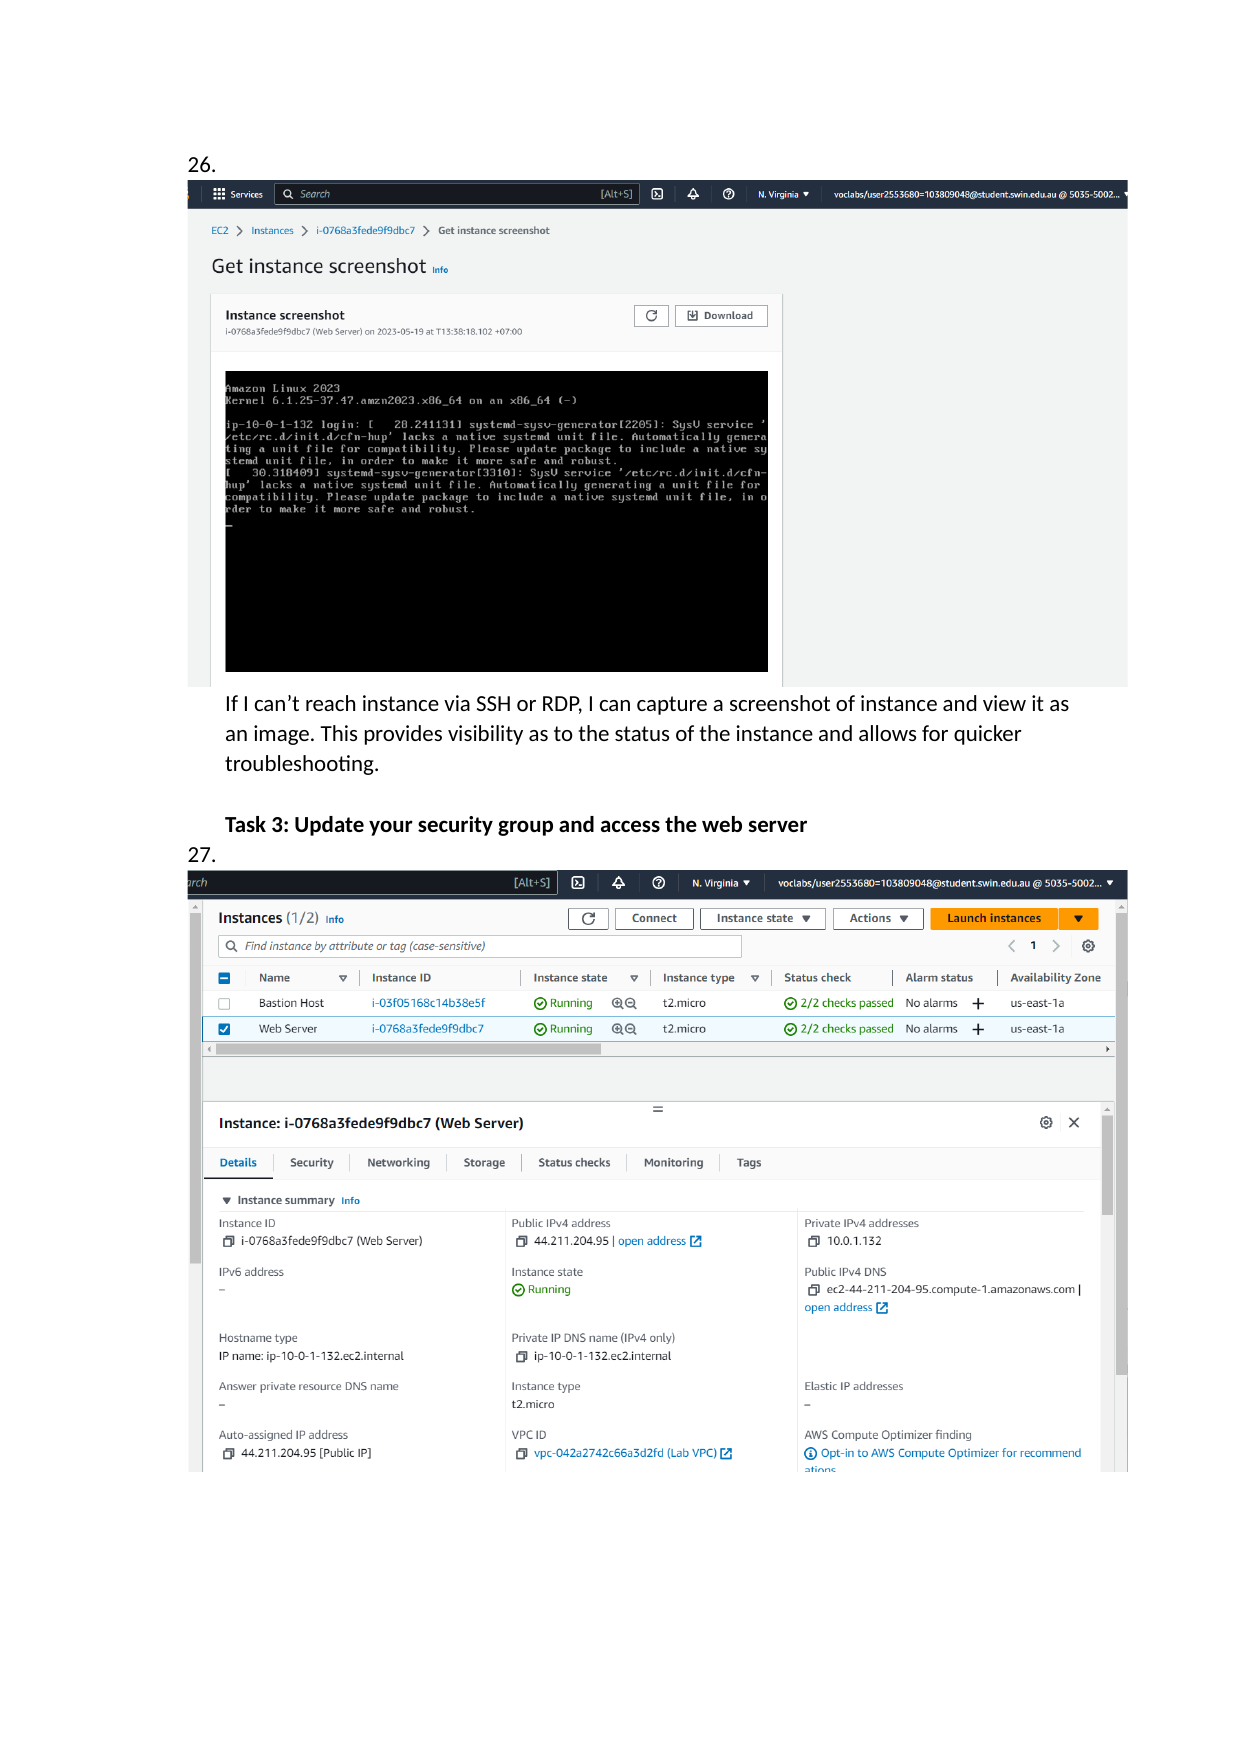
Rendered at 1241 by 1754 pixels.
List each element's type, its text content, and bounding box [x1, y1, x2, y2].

list If I can’t reach instance via SSH or RDP, I can capture a screenshot of instance and view it as an image. This provides visibility as to the status of the instance and allows for quicker troubleshooting. [225, 689, 1090, 777]
picture [187, 180, 1128, 687]
picture [187, 870, 1128, 1472]
list Task 3: Update your security group and access the web server [225, 810, 1090, 838]
